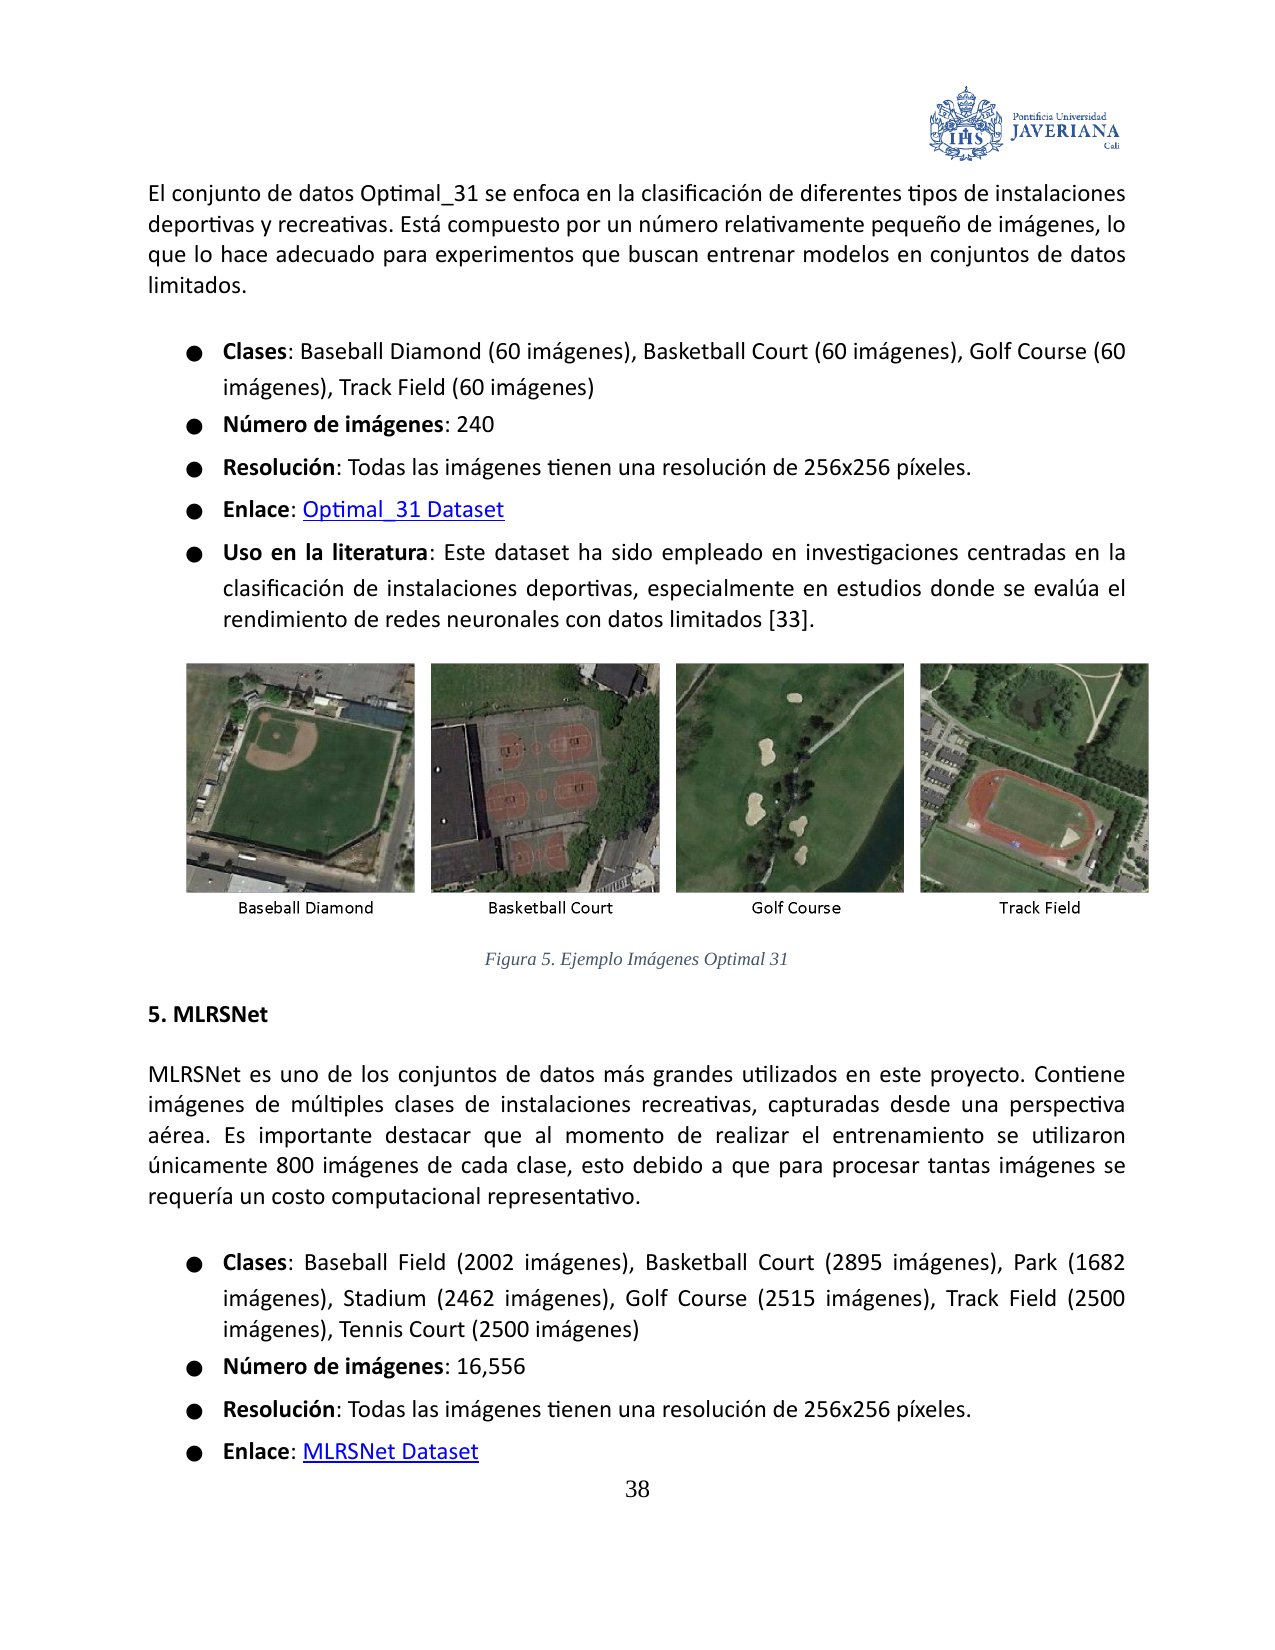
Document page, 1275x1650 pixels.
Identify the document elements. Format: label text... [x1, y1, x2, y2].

text 5. MLRSNet [148, 998, 1127, 1029]
list Enlace: Optimal_31 Dataset [185, 487, 1127, 530]
list Número de imágenes: 16,556 [185, 1343, 1127, 1386]
list Número de imágenes: 240 [185, 402, 1127, 444]
list Uso en la literatura: Este dataset ha sido empleado en investigaciones centradas en la clasificación de instalaciones deportivas, especialmente en estudios donde se evalúa el rendimiento de redes neuronales con datos limitados [33]. [185, 530, 1127, 633]
list Clases: Baseball Diamond (60 imágenes), Basketball Court (60 imágenes), Golf Course (60 imágenes), Track Field (60 imágenes) [185, 328, 1127, 402]
list Resolución: Todas las imágenes tienen una resolución de 256x256 píxeles. [185, 1386, 1127, 1429]
text El conjunto de datos Optimal_31 se enfoca en la clasificación de diferentes tipos de instalaciones deportivas y recreativas. Está compuesto por un número relativamente pequeño de imágenes, lo que lo hace adecuado para experimentos que buscan entrenar modelos en conjuntos de datos limitados. [148, 177, 1127, 299]
list Clases: Baseball Field (2002 imágenes), Basketball Court (2895 imágenes), Park (1682 imágenes), Stadium (2462 imágenes), Golf Course (2515 imágenes), Track Field (2500 imágenes), Tennis Court (2500 imágenes) [185, 1240, 1127, 1343]
picture [185, 662, 1165, 919]
picture [920, 75, 1128, 172]
list Enlace: MLRSNet Dataset [185, 1429, 1127, 1472]
text MLRSNet es uno de los conjuntos de datos más grandes utilizados en este proyecto. Contiene imágenes de múltiples clases de instalaciones recreativas, capturadas desde una perspectiva aérea. Es importante destacar que al momento de realizar el entrenamiento se utilizaron únicamente 800 imágenes de cada clase, esto debido a que para procesar tantas imágenes se requería un costo computacional representativo. [148, 1058, 1127, 1211]
list Resolución: Todas las imágenes tienen una resolución de 256x256 píxeles. [185, 444, 1127, 487]
